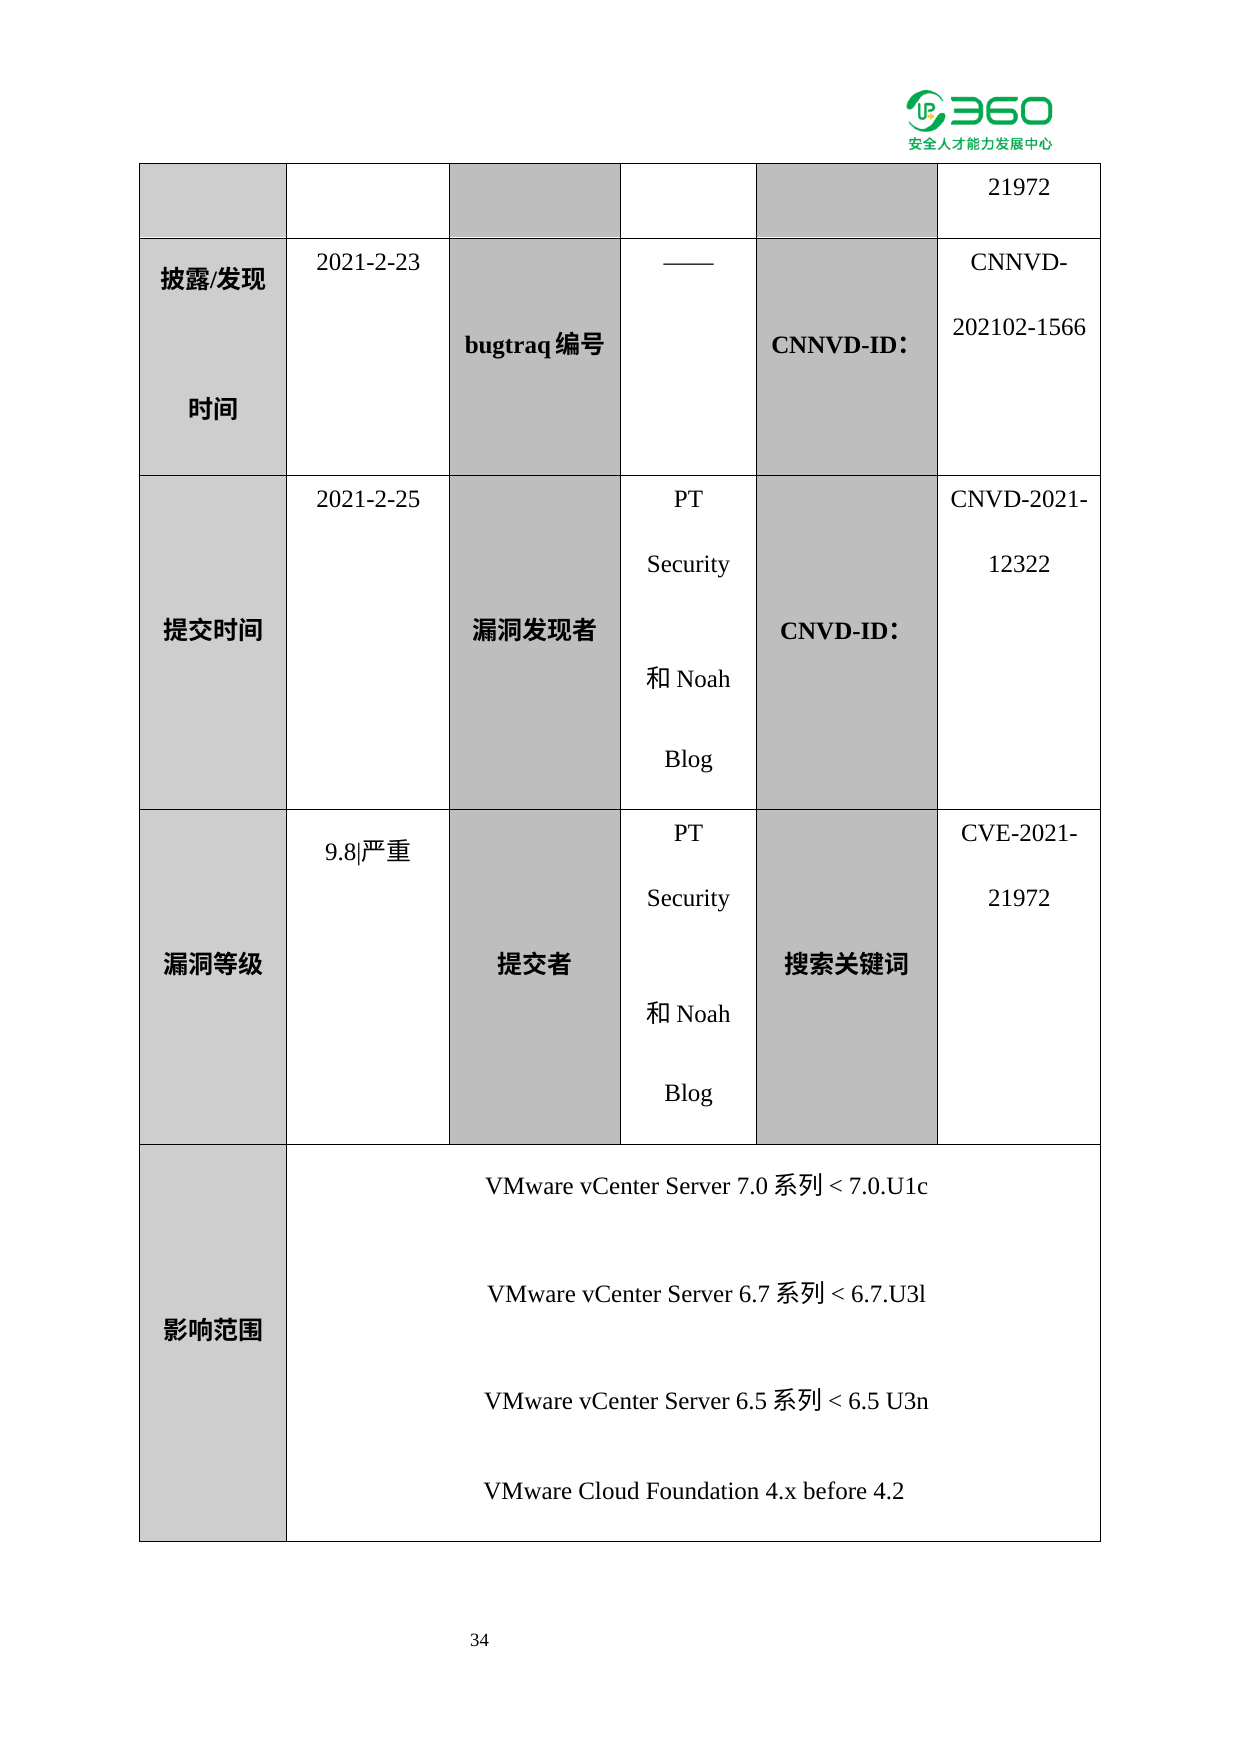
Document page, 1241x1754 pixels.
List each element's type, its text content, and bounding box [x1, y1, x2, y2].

table_cell 漏洞等级 [140, 810, 286, 1144]
table_header 代码执行 [621, 164, 756, 237]
table_cell bugtraq编号 [450, 239, 620, 475]
table_cell 漏洞发现者 [450, 476, 620, 809]
table_header CVE-2021-21972 [938, 164, 1100, 237]
table_header 漏洞类别 [450, 164, 620, 237]
table_header CVE-ID [757, 164, 937, 237]
table_cell 2021-2-25 [287, 476, 449, 809]
picture [905, 90, 1053, 150]
table_cell 9.8|严重 [287, 810, 449, 1144]
table_cell PT Security和Noah Blog [621, 476, 756, 809]
table_cell 2021-2-23 [287, 239, 449, 475]
table_cell 提交时间 [140, 476, 286, 809]
table_cell CNNVD-202102-1566 [938, 239, 1100, 475]
table_cell CNNVD-ID： [757, 239, 937, 475]
table_cell PT Security和Noah Blog [621, 810, 756, 1144]
table_cell 影响范围 [140, 1145, 286, 1541]
table_cell 搜索关键词 [757, 810, 937, 1144]
table_header UVD-ID [140, 164, 286, 237]
table_cell 披露/发现时间 [140, 239, 286, 475]
table_header —— [287, 164, 449, 237]
table_cell CNVD-2021-12322 [938, 476, 1100, 809]
table_cell CVE-2021-21972 [938, 810, 1100, 1144]
table_cell 提交者 [450, 810, 620, 1144]
table_cell CNVD-ID： [757, 476, 937, 809]
table_cell —— [621, 239, 756, 475]
